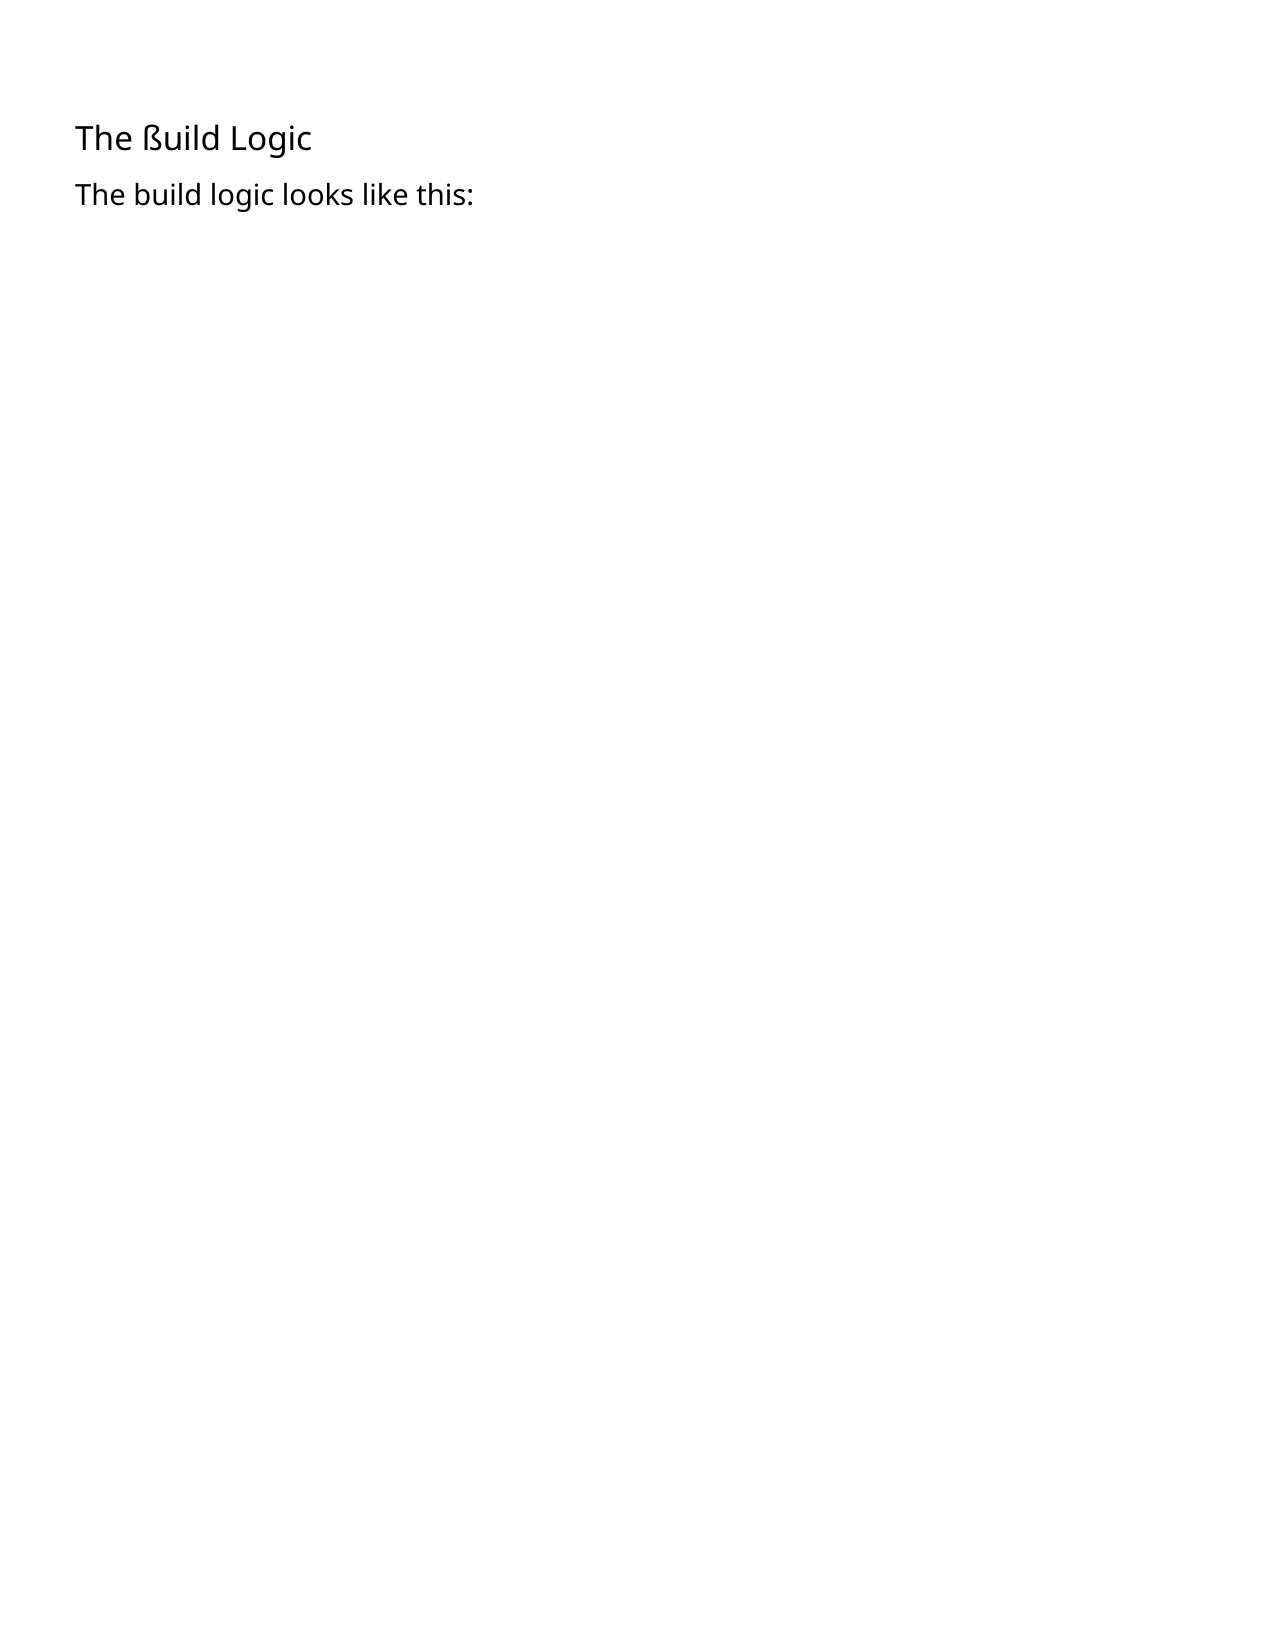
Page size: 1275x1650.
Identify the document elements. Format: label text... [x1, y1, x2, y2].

text The build logic looks like this: [75, 174, 1200, 214]
text The ßuild Logic [75, 115, 1200, 160]
